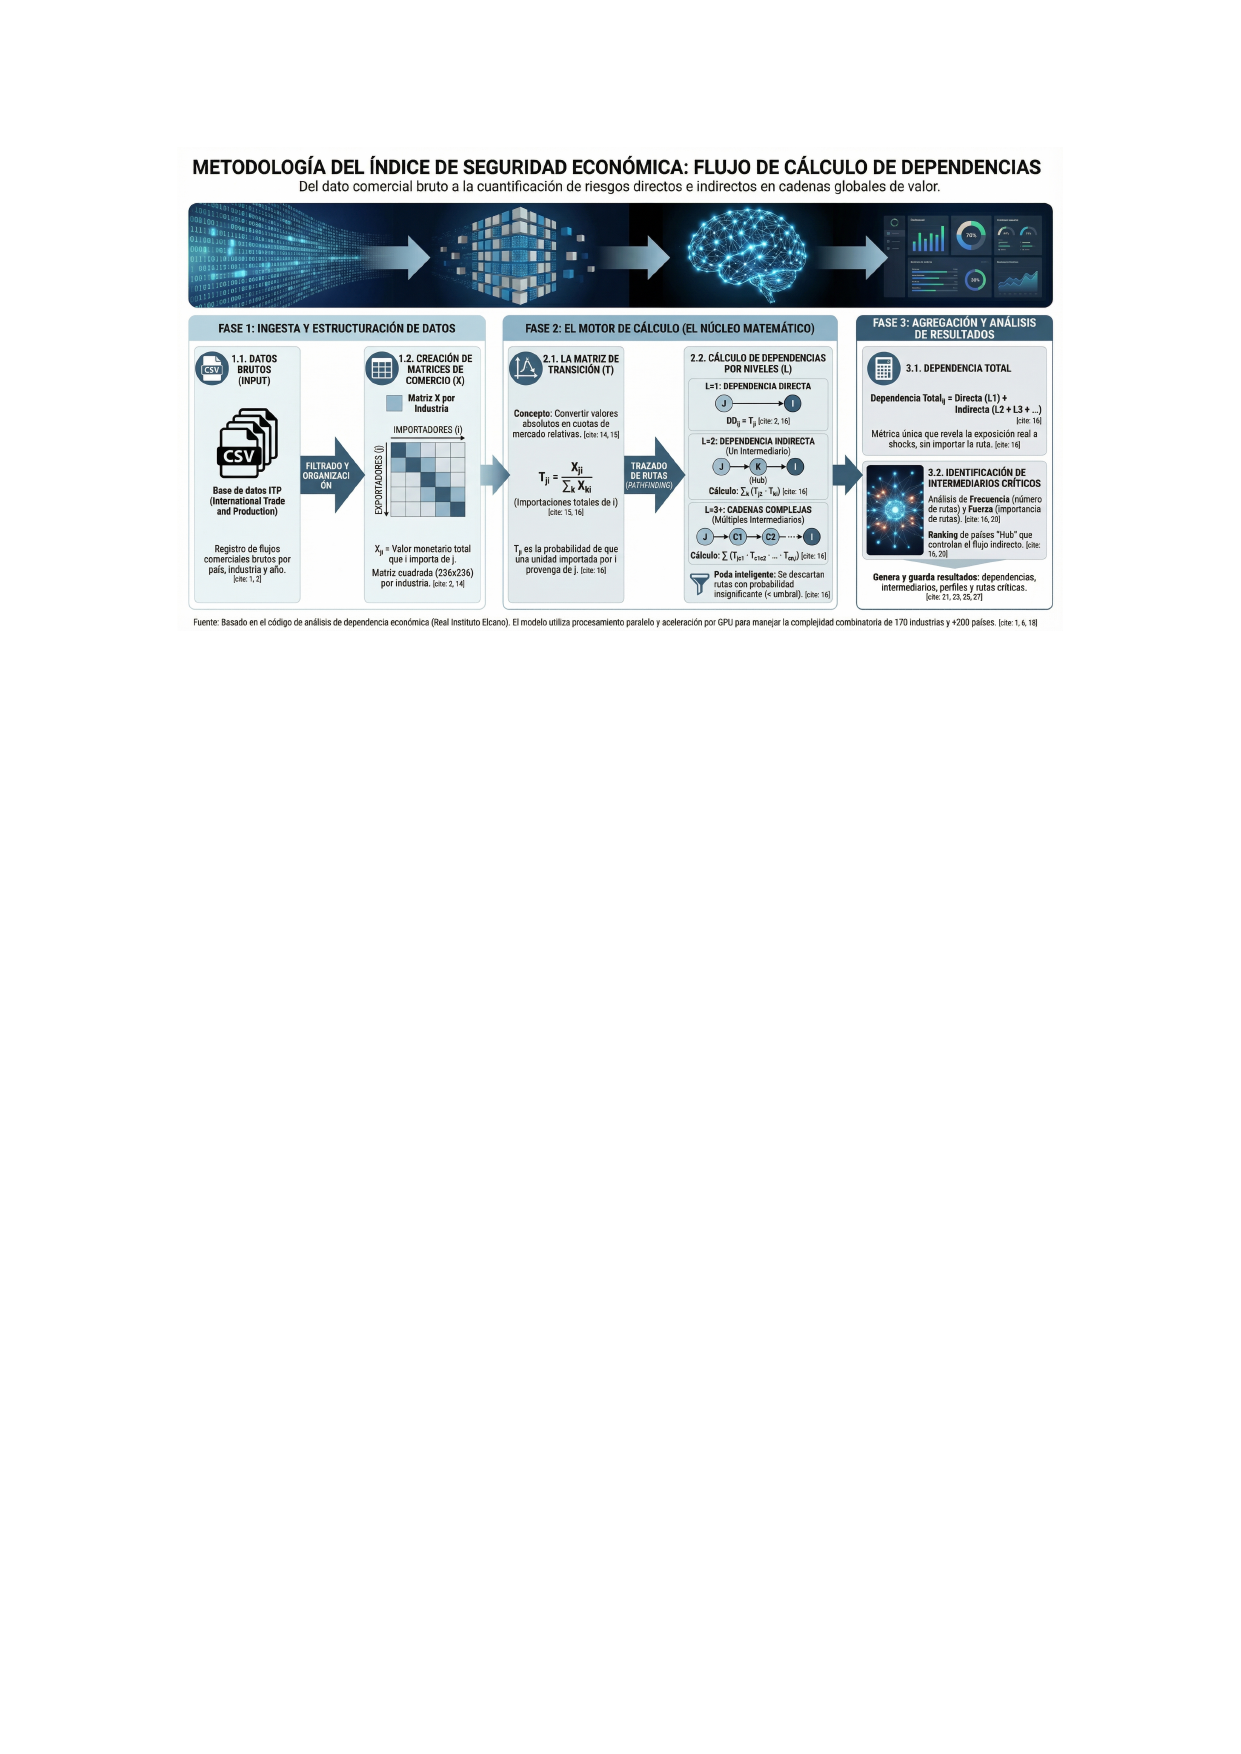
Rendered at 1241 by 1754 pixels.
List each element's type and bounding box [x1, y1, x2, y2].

picture [177, 147, 1063, 631]
